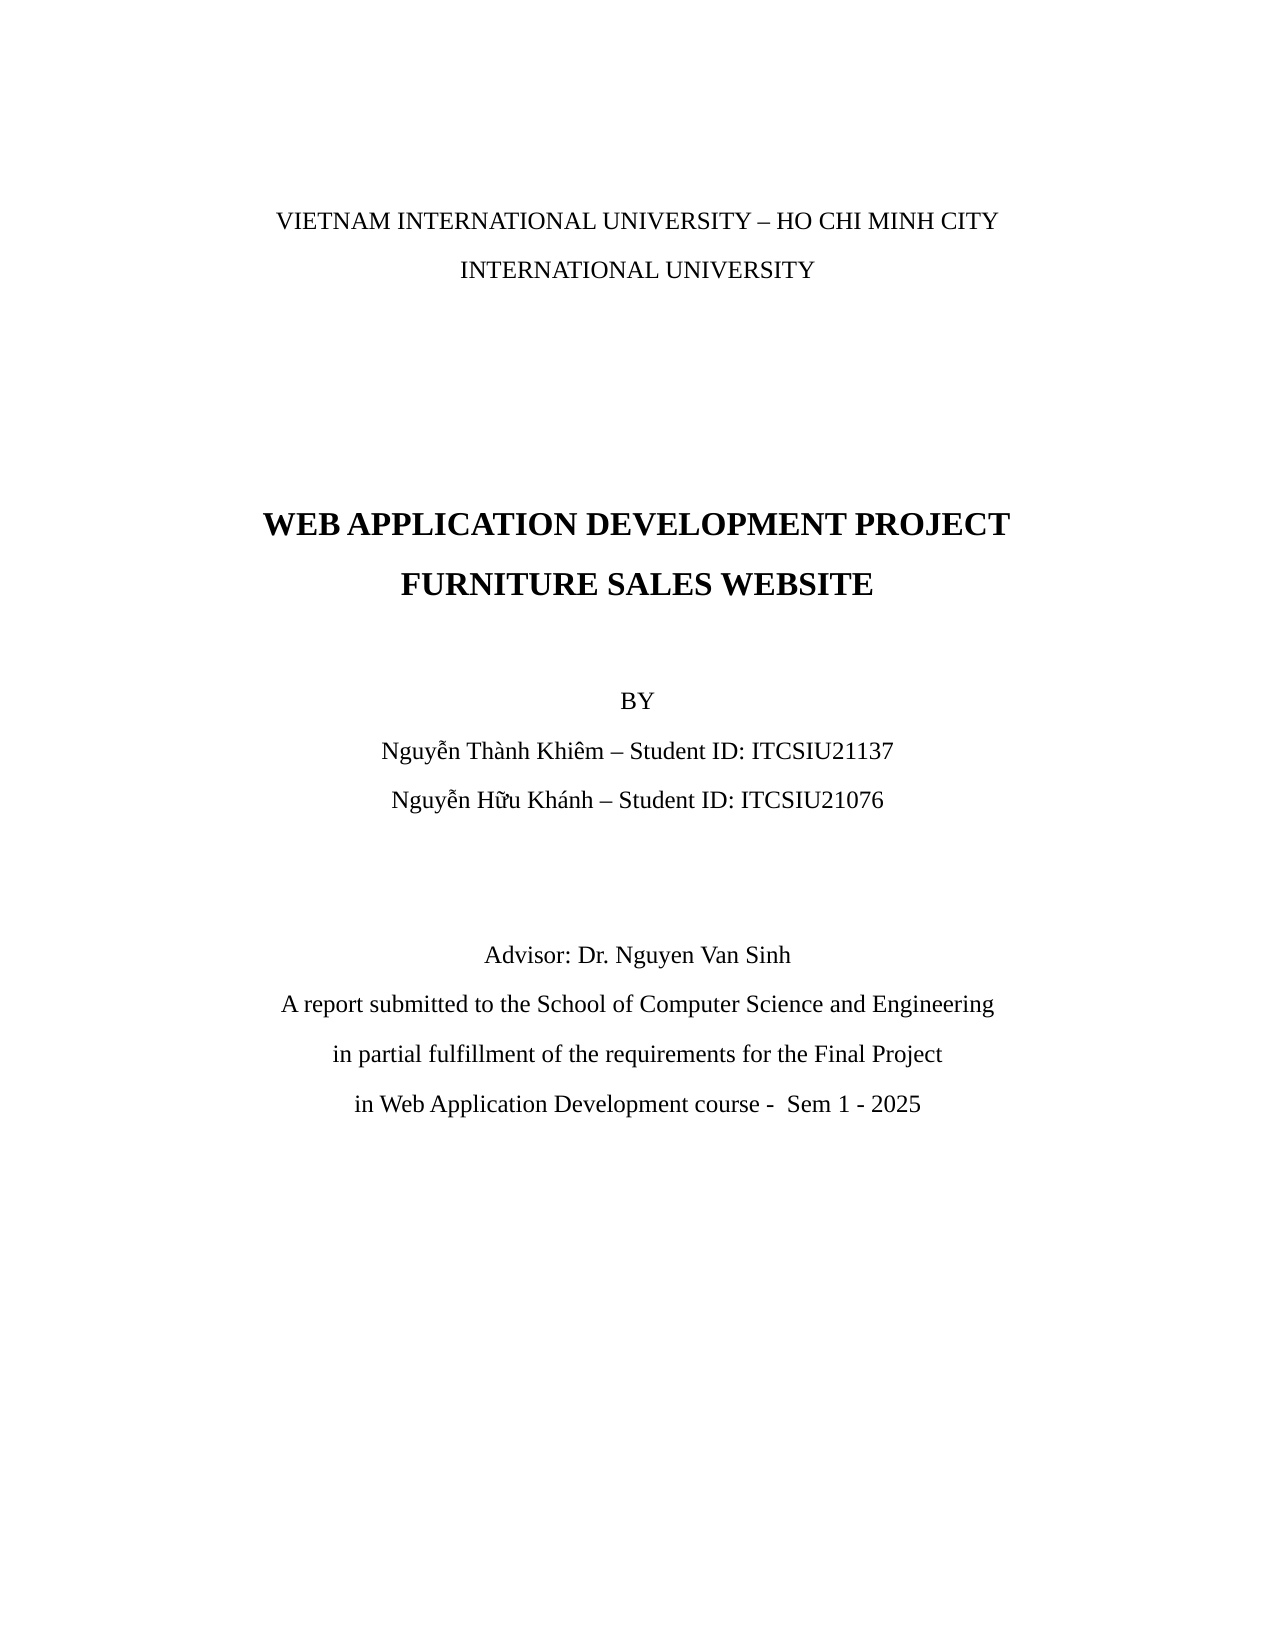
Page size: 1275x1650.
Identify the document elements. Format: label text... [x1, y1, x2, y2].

text FURNITURE SALES WEBSITE [150, 565, 1125, 603]
text BY [150, 686, 1125, 715]
text A report submitted to the School of Computer Science and Engineering [150, 989, 1125, 1018]
text Nguyễn Thành Khiêm – Student ID: ITCSIU21137 [150, 736, 1125, 764]
text Nguyễn Hữu Khánh – Student ID: ITCSIU21076 [150, 786, 1125, 814]
text VIETNAM INTERNATIONAL UNIVERSITY – HO CHI MINH CITY [150, 206, 1125, 234]
text Advisor: Dr. Nguyen Van Sinh [150, 940, 1125, 969]
text in partial fulfillment of the requirements for the Final Project [150, 1039, 1125, 1068]
text in Web Application Development course - Sem 1 - 2025 [150, 1089, 1125, 1118]
text WEB APPLICATION DEVELOPMENT PROJECT [150, 504, 1125, 542]
text INTERNATIONAL UNIVERSITY [150, 256, 1125, 284]
